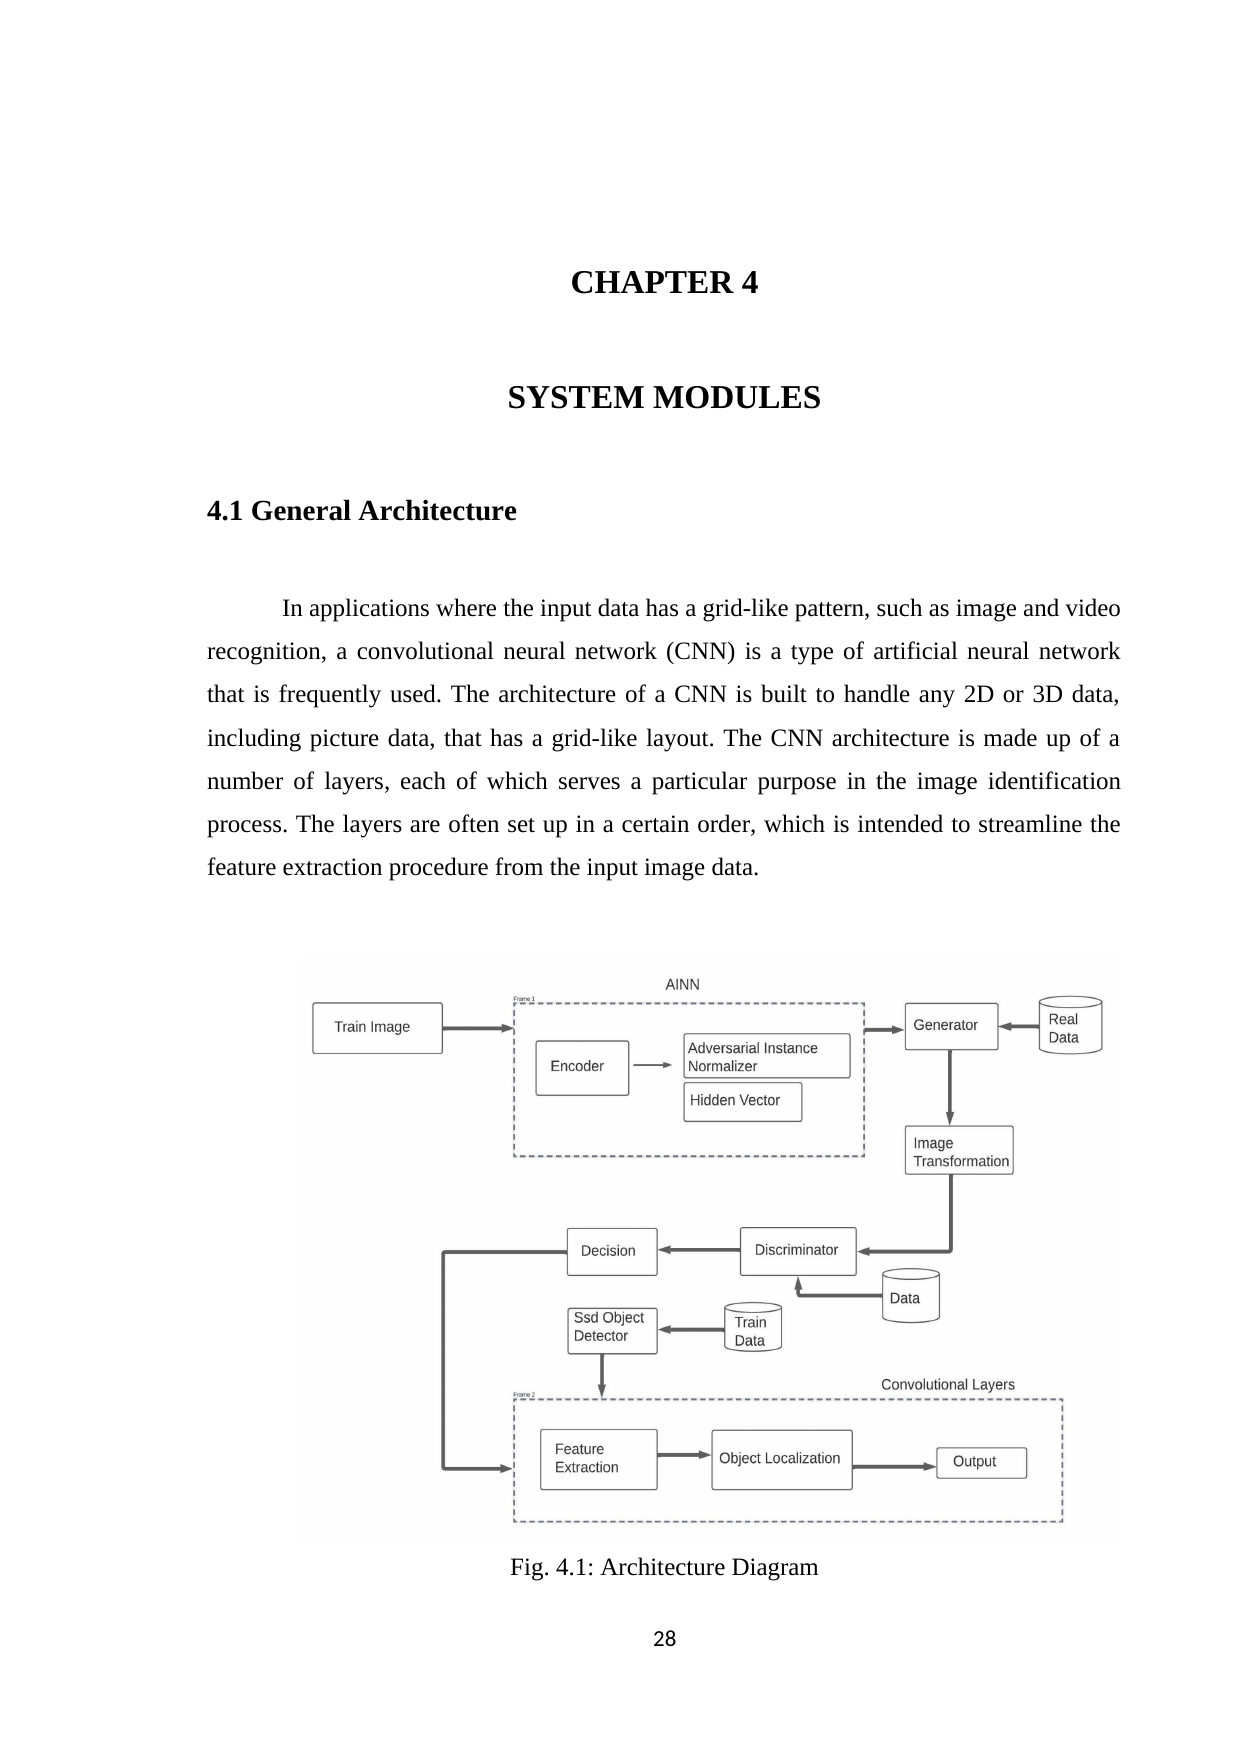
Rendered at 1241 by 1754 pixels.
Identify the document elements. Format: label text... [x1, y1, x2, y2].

picture [296, 957, 1121, 1539]
text CHAPTER 4 [207, 263, 1122, 301]
text Fig. 4.1: Architecture Diagram [207, 1552, 1122, 1581]
text SYSTEM MODULES [207, 378, 1122, 416]
text In applications where the input data has a grid-like pattern, such as image and video recognition, a convolutional neural network (CNN) is a type of artificial neural network that is frequently used. The architecture of a CNN is built to handle any 2D or 3D data, including picture data, that has a grid-like layout. The CNN architecture is made up of a number of layers, each of which serves a particular purpose in the image identification process. The layers are often set up in a certain order, which is intended to streamline the feature extraction procedure from the input image data. [207, 593, 1122, 881]
text 4.1 General Architecture [207, 493, 1122, 526]
